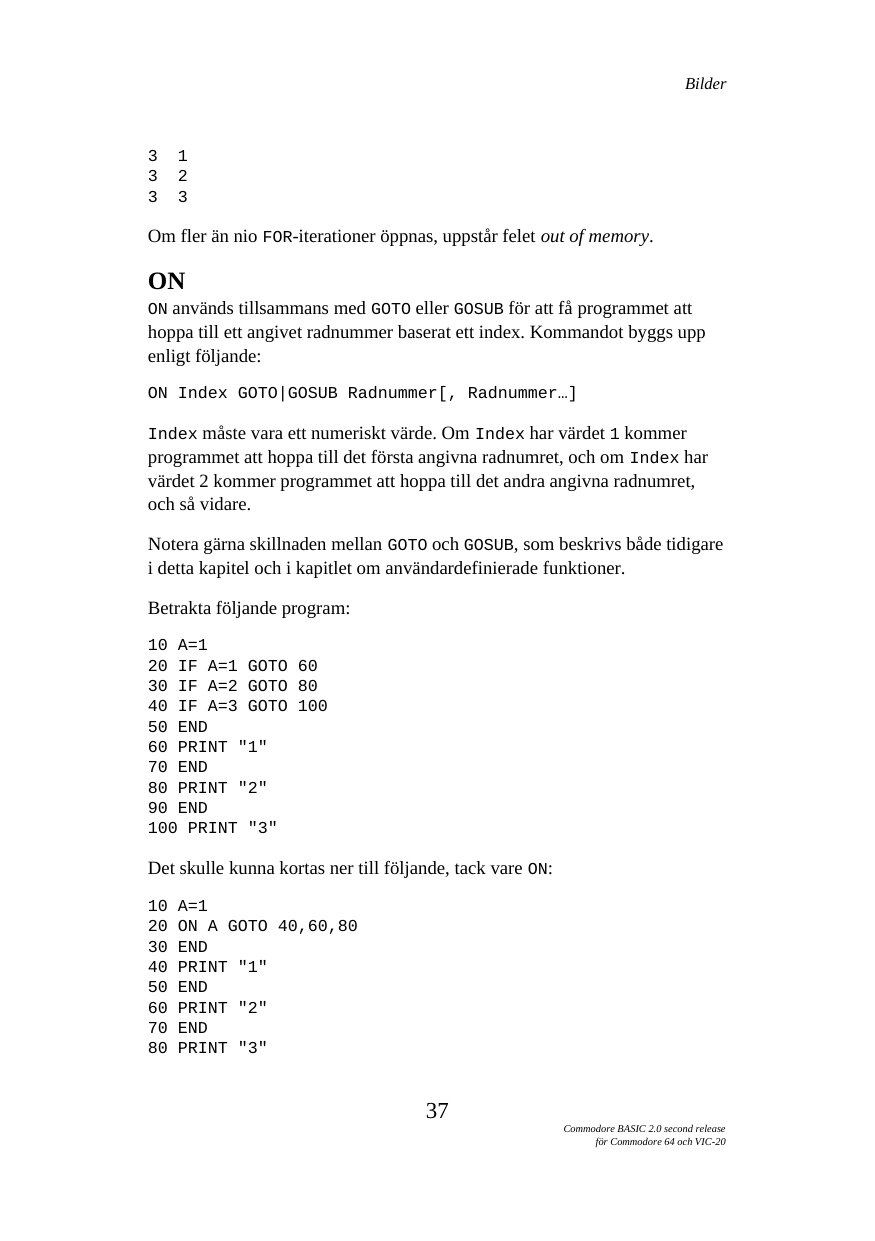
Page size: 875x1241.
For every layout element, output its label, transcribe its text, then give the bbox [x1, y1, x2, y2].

text Det skulle kunna kortas ner till följande, tack vare ON: [148, 857, 726, 879]
text Om fler än nio FOR-iterationer öppnas, uppstår felet out of memory. [148, 225, 726, 248]
text 10 A=1 20 ON A GOTO 40,60,80 30 END 40 PRINT "1" 50 END 60 PRINT "2" 70 END 80 PRINT "3" [148, 898, 726, 1059]
text ON Index GOTO|GOSUB Radnummer[, Radnummer…] [148, 384, 726, 403]
text ON används tillsammans med GOTO eller GOSUB för att få programmet att hoppa till ett angivet radnummer baserat ett index. Kommandot byggs upp enligt följande: [148, 297, 726, 366]
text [148, 148, 726, 207]
text 10 A=1 20 IF A=1 GOTO 60 30 IF A=2 GOTO 80 40 IF A=3 GOTO 100 50 END 60 PRINT "1" 70 END 80 PRINT "2" 90 END 100 PRINT "3" [148, 637, 726, 839]
text Notera gärna skillnaden mellan GOTO och GOSUB, som beskrivs både tidigare i detta kapitel och i kapitlet om användardefinierade funktioner. [148, 533, 726, 579]
text Index måste vara ett numeriskt värde. Om Index har värdet 1 kommer programmet att hoppa till det första angivna radnumret, och om Index har värdet 2 kommer programmet att hoppa till det andra angivna radnumret, och så vidare. [148, 422, 726, 515]
text Betrakta följande program: [148, 597, 726, 619]
subtitle ON [148, 266, 726, 295]
